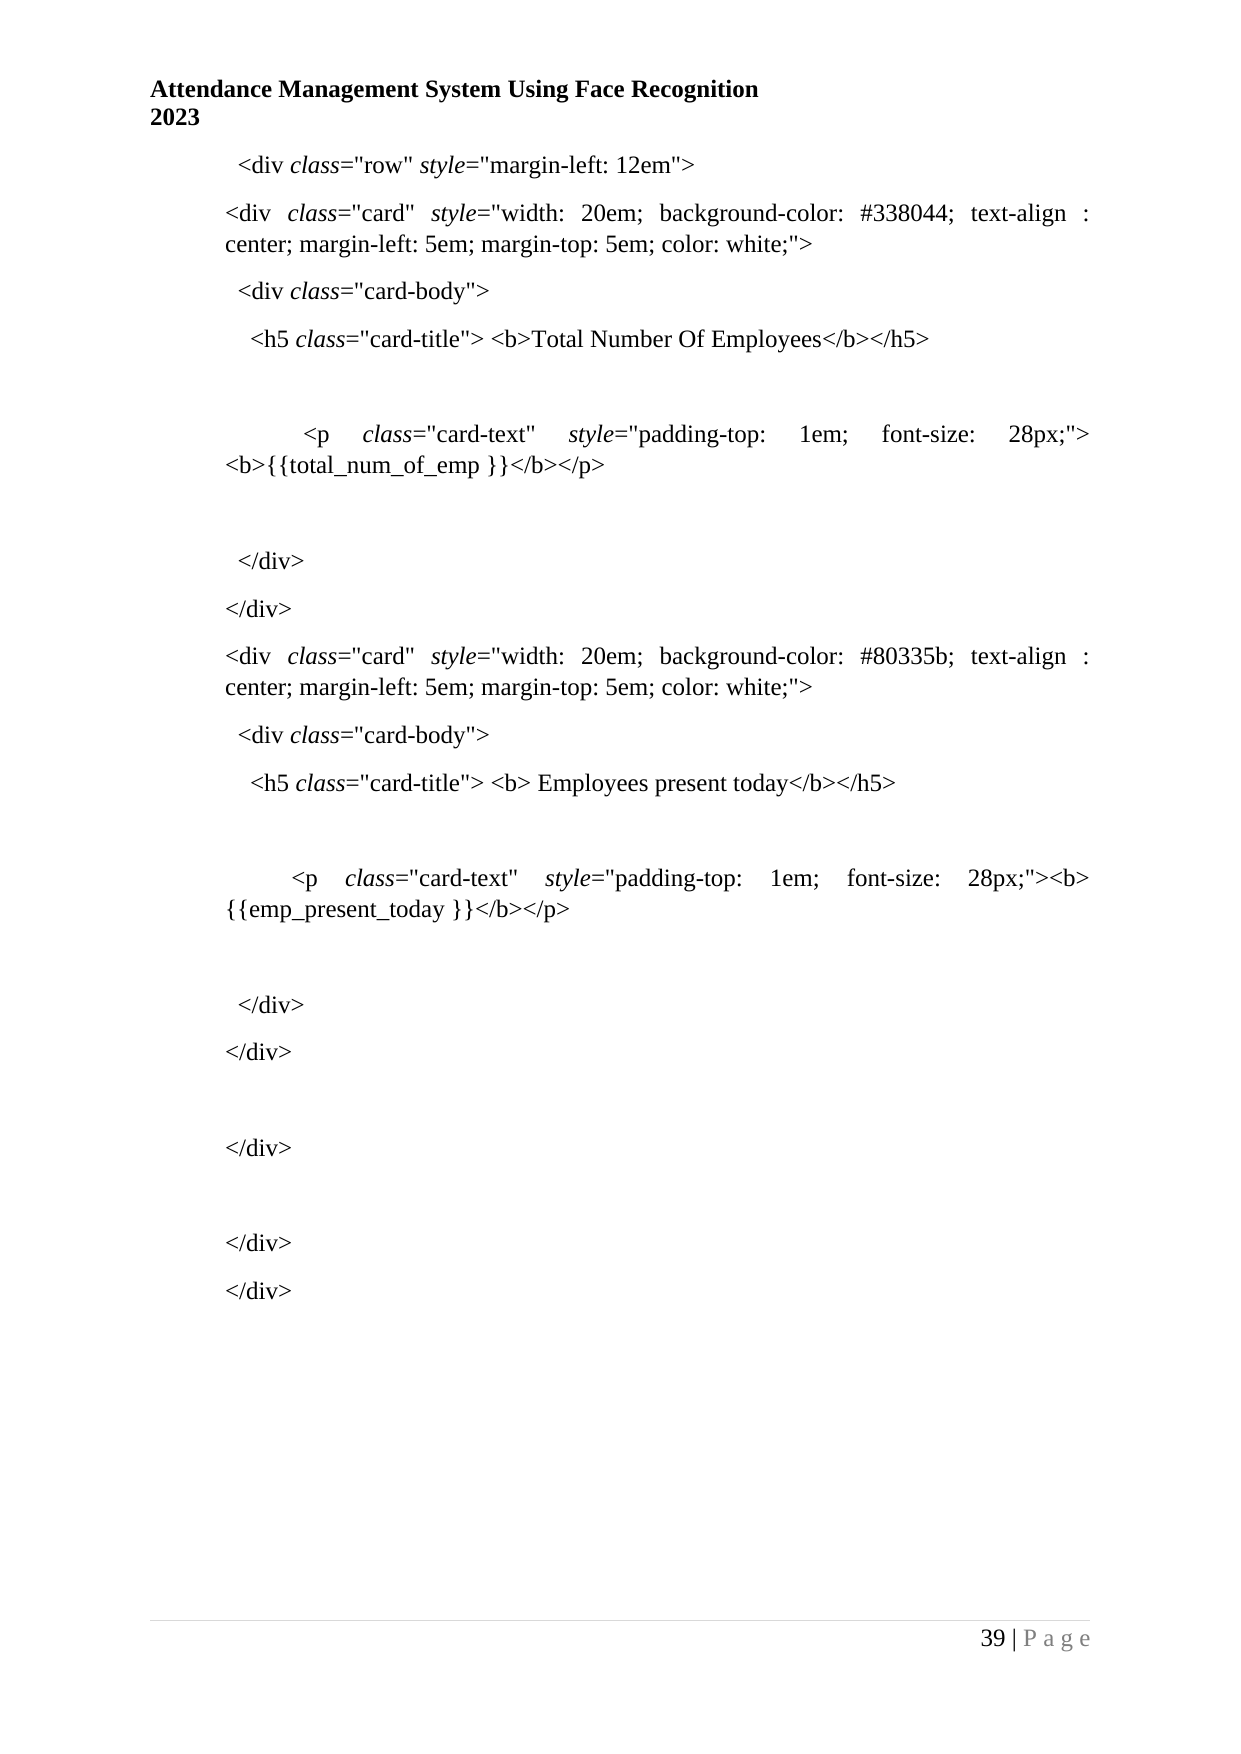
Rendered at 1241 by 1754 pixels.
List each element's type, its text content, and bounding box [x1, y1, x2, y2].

text <h5 class="card-title"> <b>Total Number Of Employees</b></h5> [225, 324, 1090, 353]
text <p class="card-text" style="padding-top: 1em; font-size: 28px;"><b> {{emp_present_today }}</b></p> [225, 863, 1090, 923]
text </div> [225, 1228, 1090, 1257]
text <p class="card-text" style="padding-top: 1em; font-size: 28px;"> <b>{{total_num_of_emp }}</b></p> [225, 419, 1090, 479]
text <h5 class="card-title"> <b> Employees present today</b></h5> [225, 768, 1090, 797]
text </div> [225, 990, 1090, 1018]
text </div> [225, 594, 1090, 622]
text <div class="card-body"> [225, 276, 1090, 305]
text <div class="card" style="width: 20em; background-color: #338044; text-align : center; margin-left: 5em; margin-top: 5em; color: white;"> [225, 198, 1090, 257]
text <div class="card-body"> [225, 720, 1090, 749]
text <div class="row" style="margin-left: 12em"> [225, 150, 1090, 179]
text </div> [225, 1276, 1090, 1305]
text </div> [225, 546, 1090, 575]
text <div class="card" style="width: 20em; background-color: #80335b; text-align : center; margin-left: 5em; margin-top: 5em; color: white;"> [225, 641, 1090, 701]
text </div> [225, 1133, 1090, 1162]
text </div> [225, 1037, 1090, 1066]
